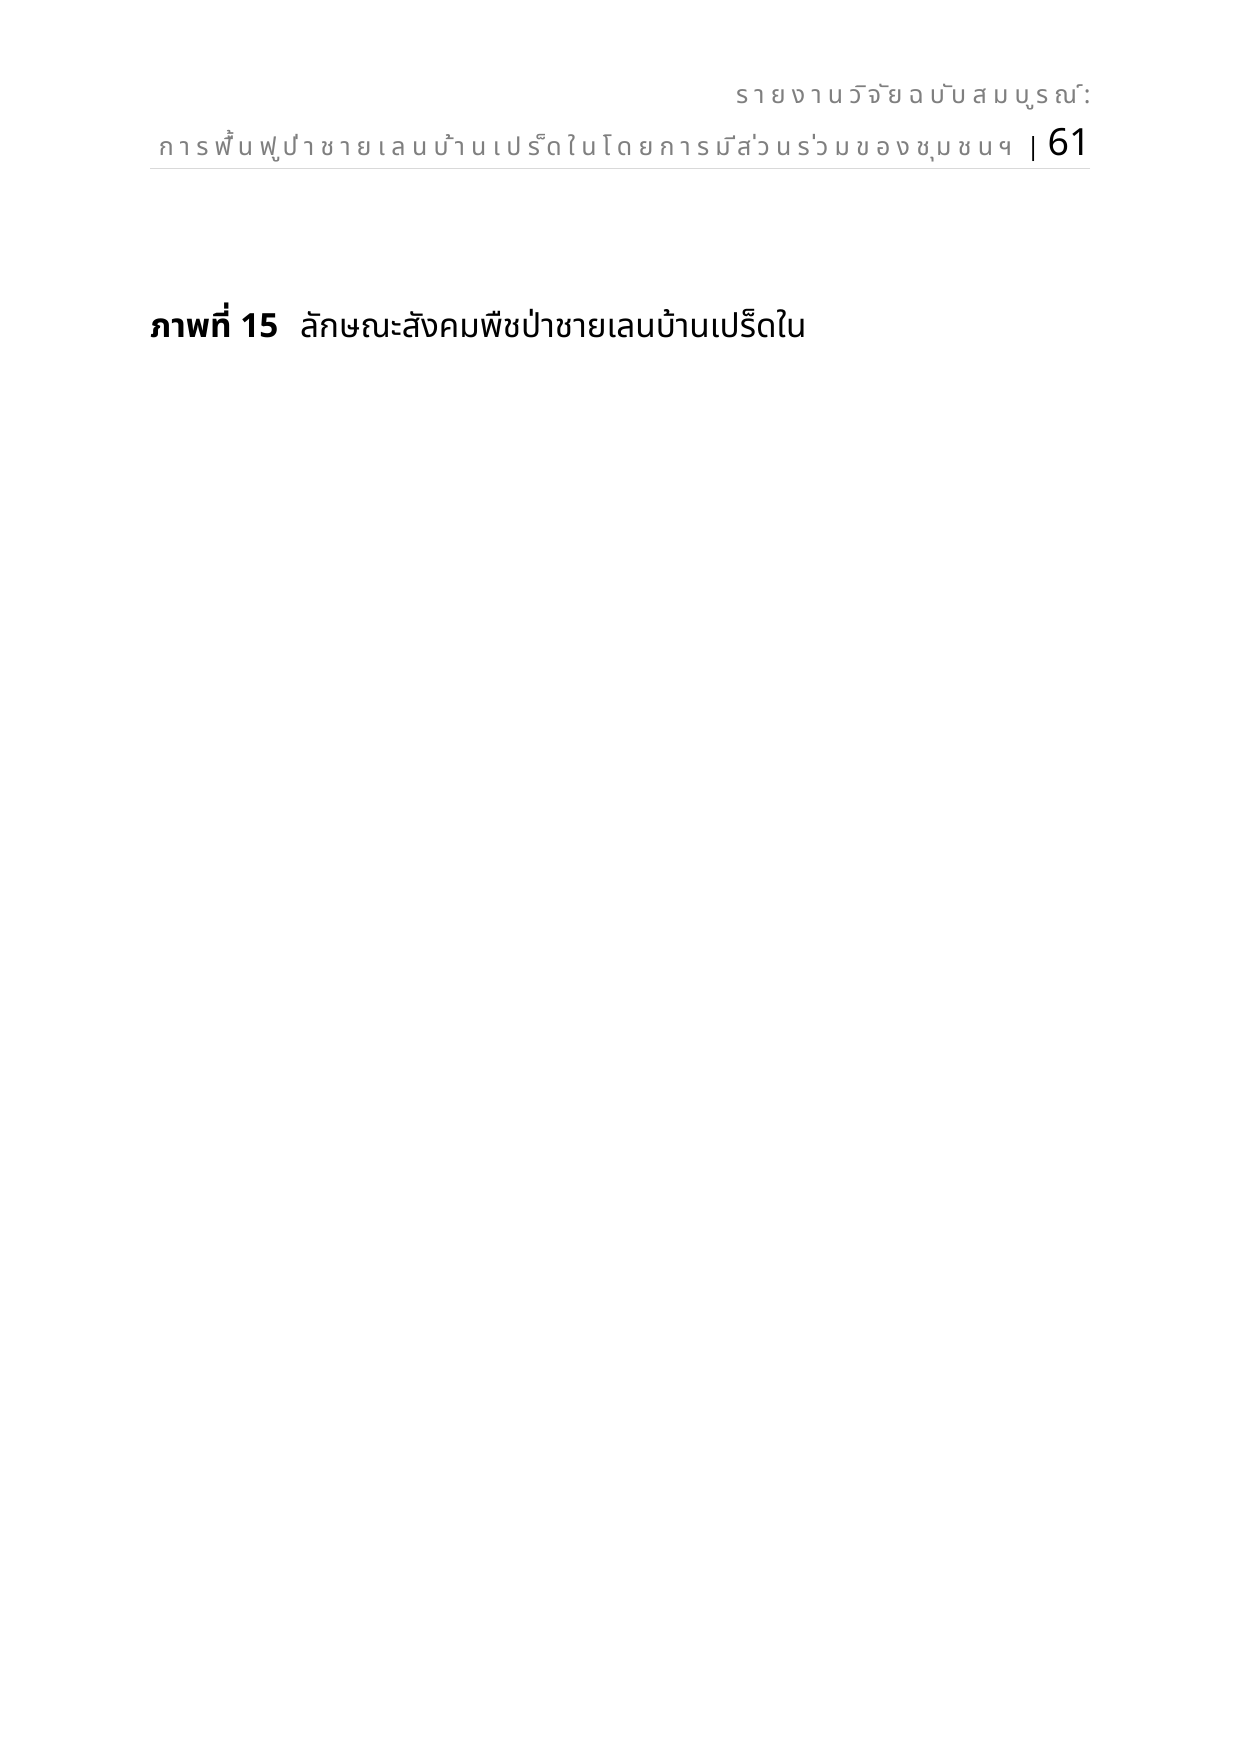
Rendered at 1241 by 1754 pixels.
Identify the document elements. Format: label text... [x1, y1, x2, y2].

text ภาพที่ 15 ลักษณะสังคมพืชป่าชายเลนบ้านเปร็ดใน [150, 302, 1090, 352]
